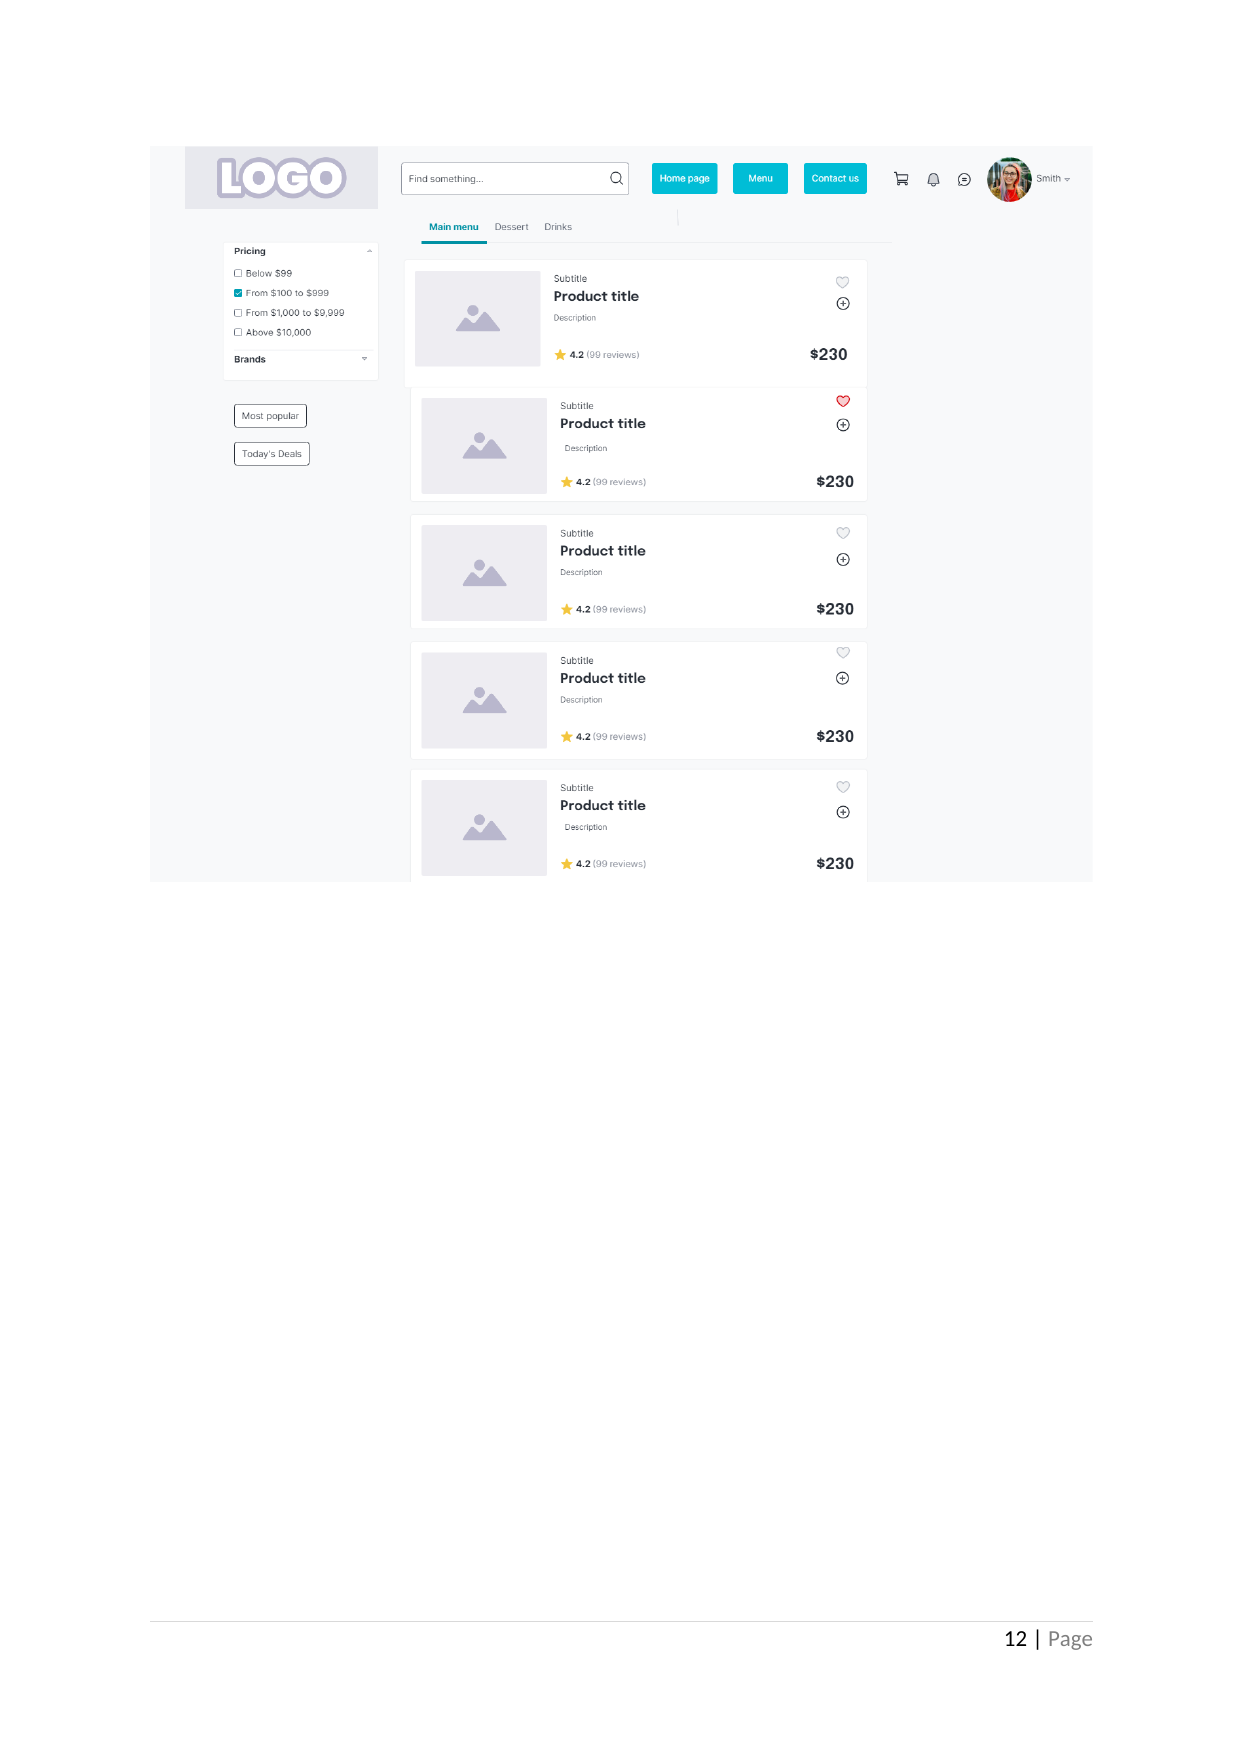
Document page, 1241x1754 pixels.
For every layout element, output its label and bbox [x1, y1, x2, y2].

picture [150, 146, 1093, 882]
